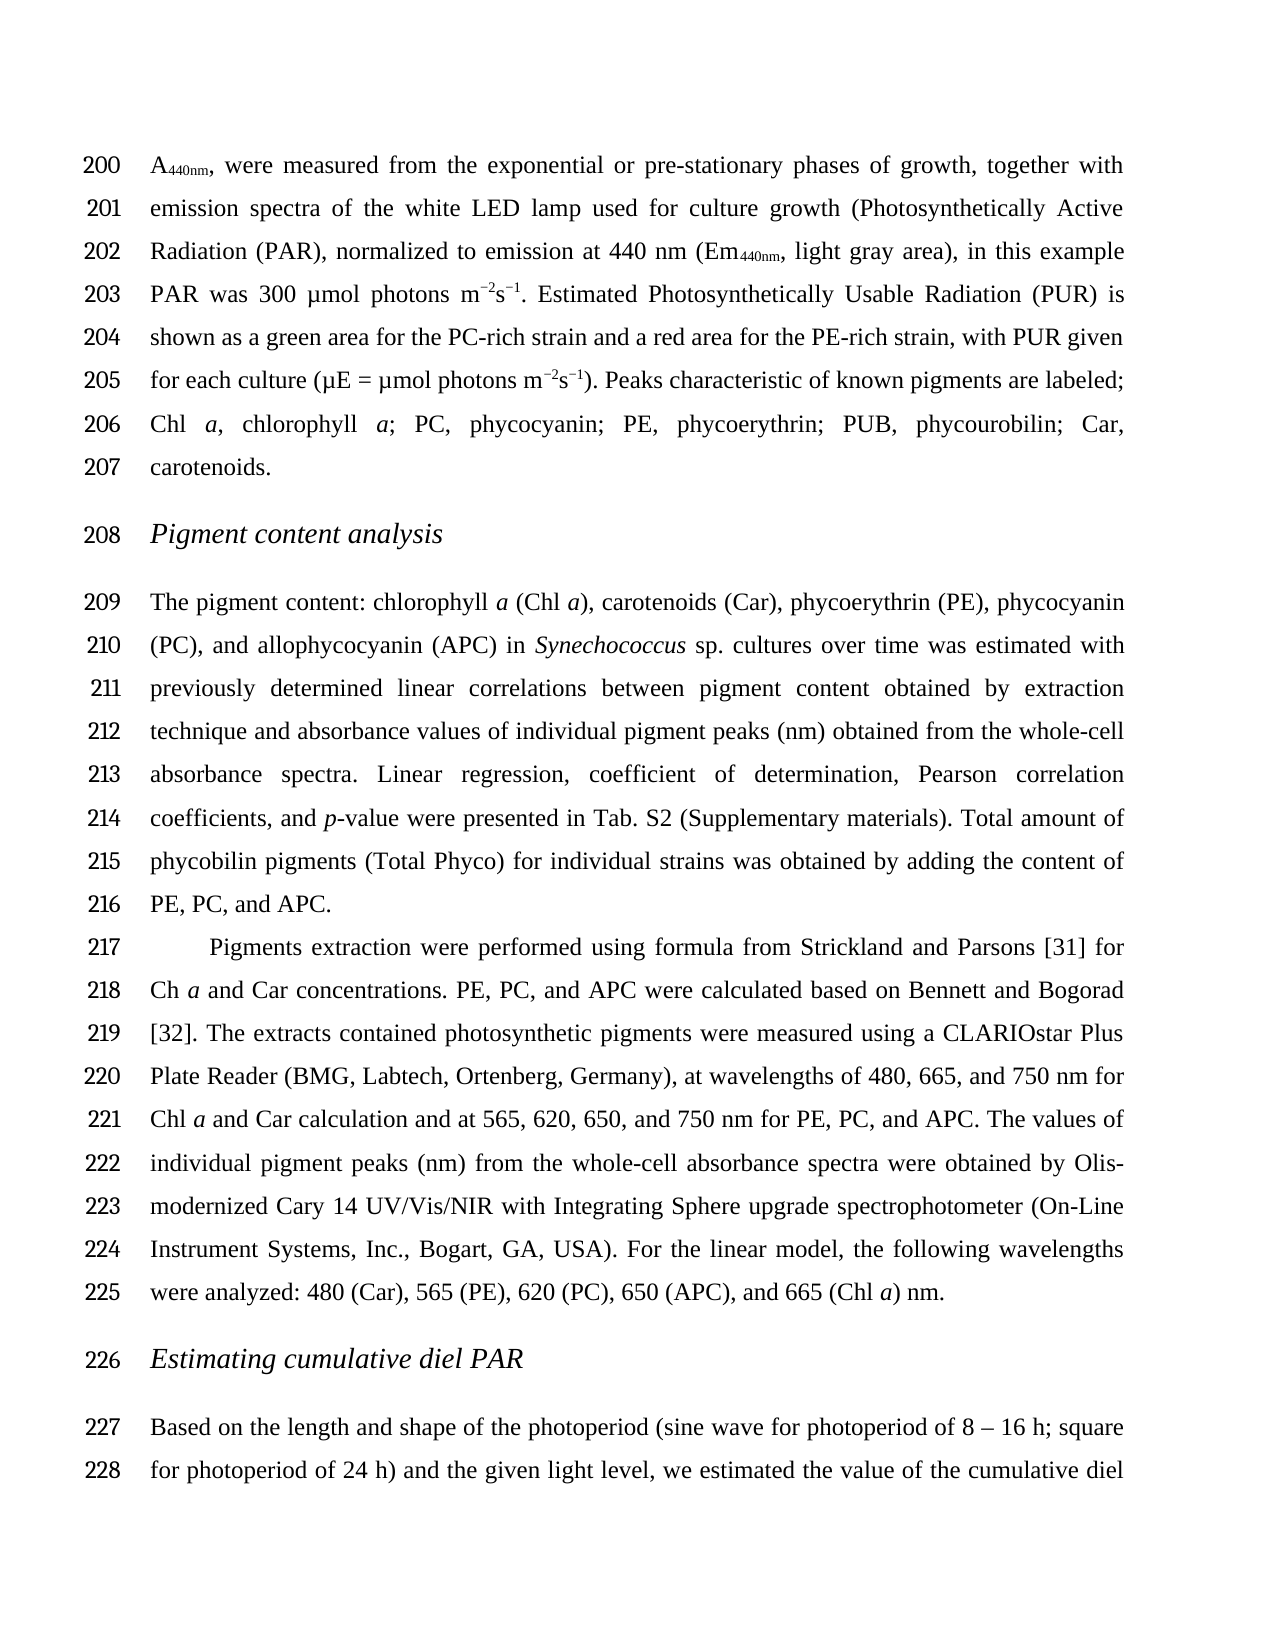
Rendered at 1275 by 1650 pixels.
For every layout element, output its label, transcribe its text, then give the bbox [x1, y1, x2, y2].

text Pigments extraction were performed using formula from Strickland and Parsons [31] for Ch a and Car concentrations. PE, PC, and APC were calculated based on Bennett and Bogorad [32]. The extracts contained photosynthetic pigments were measured using a CLARIOstar Plus Plate Reader (BMG, Labtech, Ortenberg, Germany), at wavelengths of 480, 665, and 750 nm for Chl a and Car calculation and at 565, 620, 650, and 750 nm for PE, PC, and APC. The values of individual pigment peaks (nm) from the whole-cell absorbance spectra were obtained by Olis-modernized Cary 14 UV/Vis/NIR with Integrating Sphere upgrade spectrophotometer (On-Line Instrument Systems, Inc., Bogart, GA, USA). For the linear model, the following wavelengths were analyzed: 480 (Car), 565 (PE), 620 (PC), 650 (APC), and 665 (Chl a) nm. [150, 932, 1125, 1306]
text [150, 150, 1125, 481]
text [150, 1412, 1125, 1484]
subtitle Pigment content analysis [150, 516, 1125, 549]
subtitle Estimating cumulative diel PAR [150, 1341, 1125, 1374]
text The pigment content: chlorophyll a (Chl a), carotenoids (Car), phycoerythrin (PE), phycocyanin (PC), and allophycocyanin (APC) in Synechococcus sp. cultures over time was estimated with previously determined linear correlations between pigment content obtained by extraction technique and absorbance values of individual pigment peaks (nm) obtained from the whole-cell absorbance spectra. Linear regression, coefficient of determination, Pearson correlation coefficients, and p-value were presented in Tab. S2 (Supplementary materials). Total amount of phycobilin pigments (Total Phyco) for individual strains was obtained by adding the content of PE, PC, and APC. [150, 587, 1125, 918]
